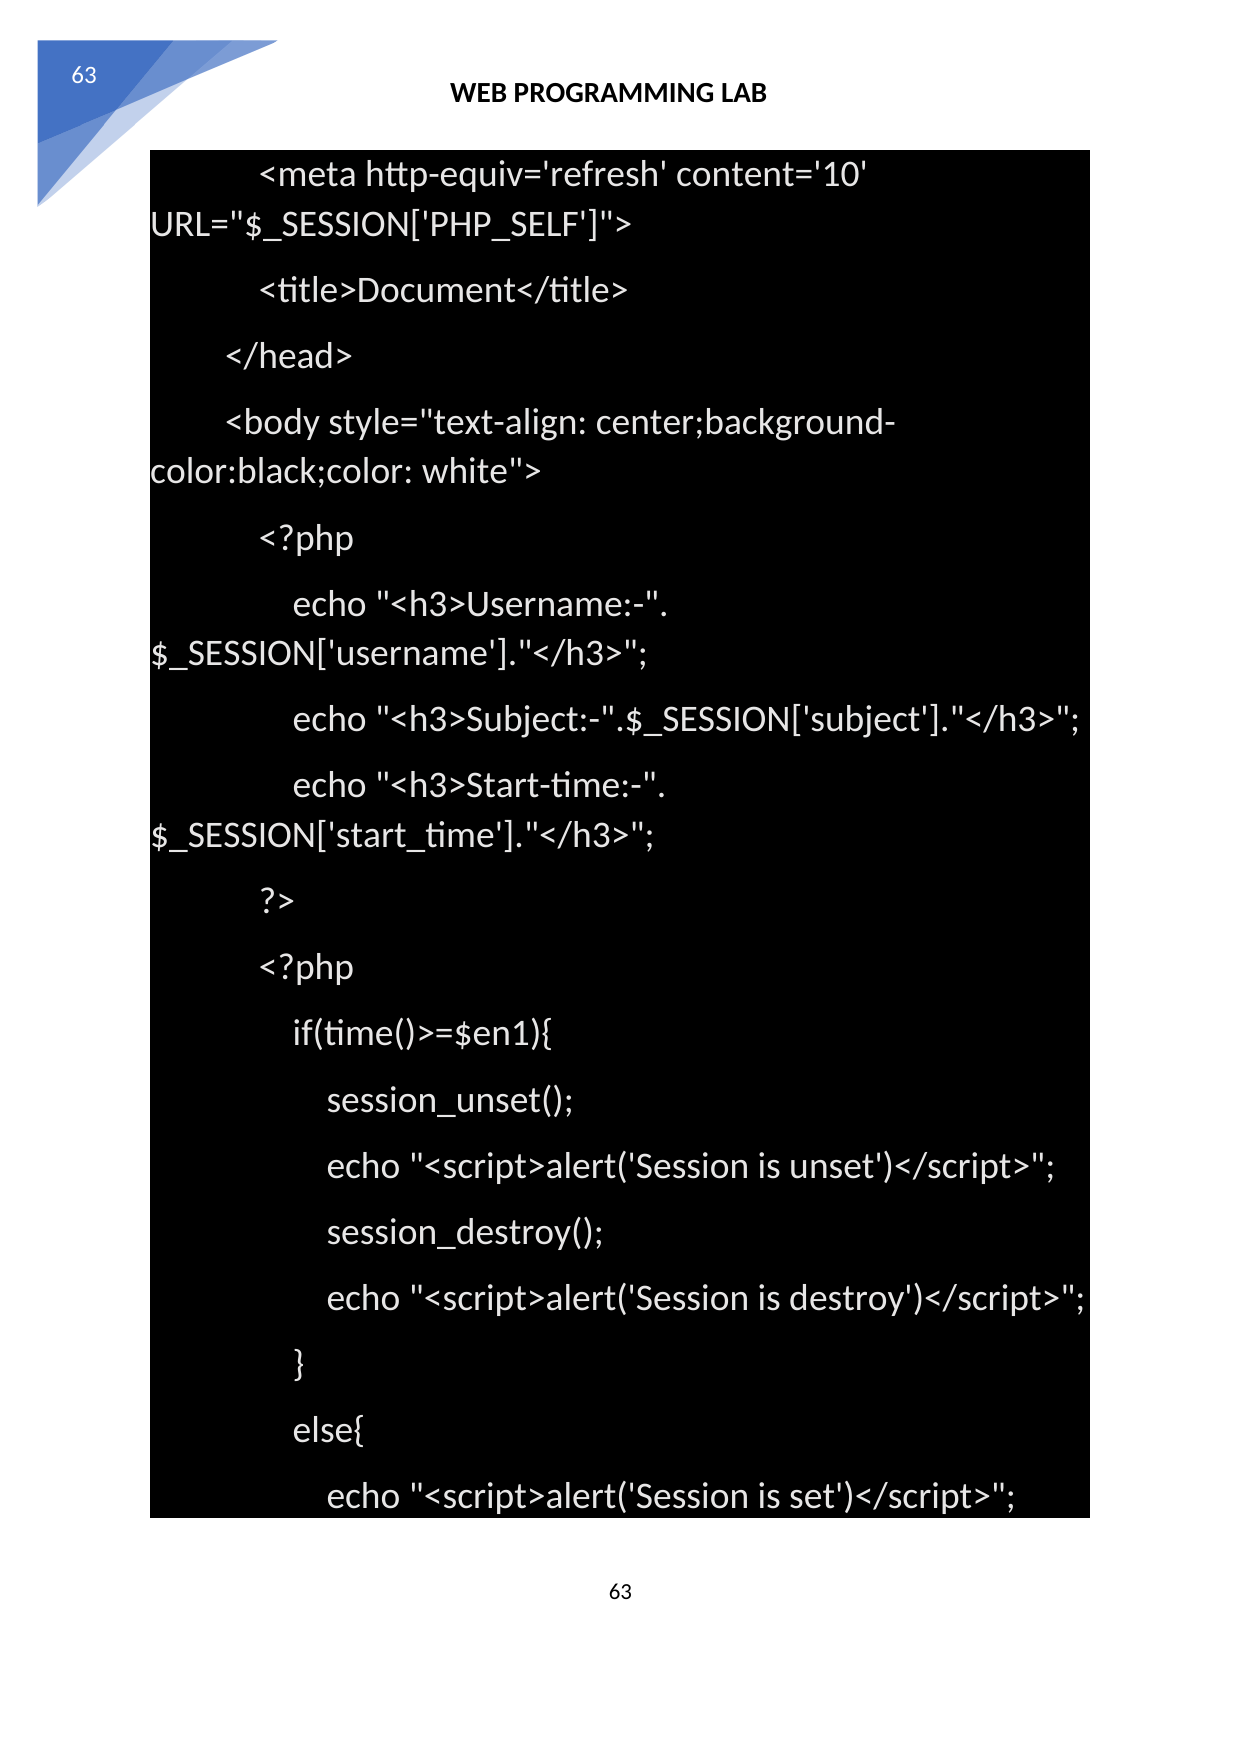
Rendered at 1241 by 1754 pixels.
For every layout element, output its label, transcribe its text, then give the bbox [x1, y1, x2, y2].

text else{ [150, 1406, 1090, 1452]
text echo "<h3>Start-time:-".$_SESSION['start_time']."</h3>"; [150, 761, 1090, 857]
text <title>Document</title> [150, 266, 1090, 311]
text </head> [150, 332, 1090, 378]
text session_destroy(); [150, 1208, 1090, 1254]
text echo "<h3>Subject:-".$_SESSION['subject']."</h3>"; [150, 695, 1090, 741]
text <body style="text-align: center;background-color:black;color: white"> [150, 398, 1090, 493]
text ?> [150, 877, 1090, 923]
text <meta http-equiv='refresh' content='10' URL="$_SESSION['PHP_SELF']"> [150, 150, 1090, 245]
text <?php [150, 513, 1090, 559]
text } [150, 1340, 1090, 1386]
text echo "<script>alert('Session is unset')</script>"; [150, 1142, 1090, 1187]
text <?php [150, 943, 1090, 989]
picture [37, 40, 279, 209]
text echo "<h3>Username:-".$_SESSION['username']."</h3>"; [150, 580, 1090, 675]
text session_unset(); [150, 1076, 1090, 1121]
text if(time()>=$en1){ [150, 1009, 1090, 1055]
text echo "<script>alert('Session is destroy')</script>"; [150, 1274, 1090, 1320]
text echo "<script>alert('Session is set')</script>"; [150, 1472, 1090, 1518]
